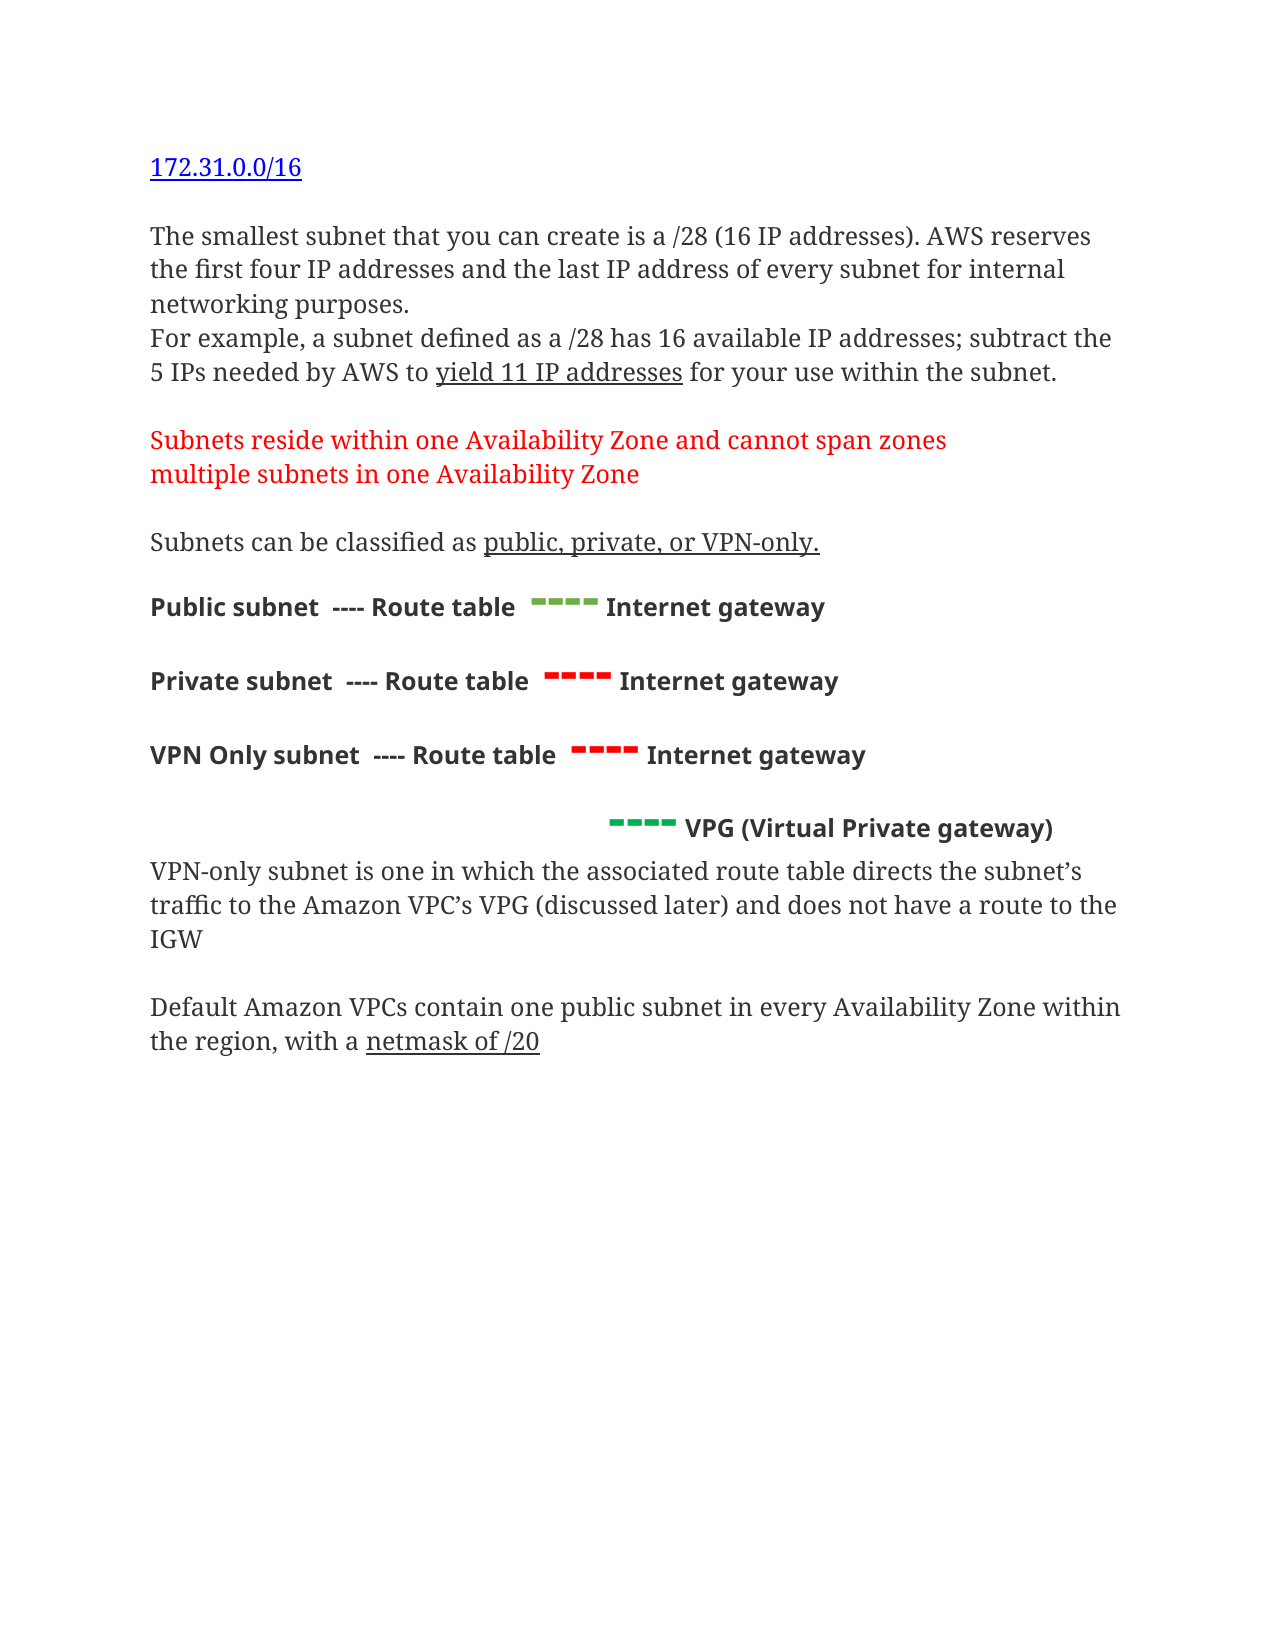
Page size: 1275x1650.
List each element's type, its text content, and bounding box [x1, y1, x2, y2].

text The smallest subnet that you can create is a /28 (16 IP addresses). AWS reserves the first four IP addresses and the last IP address of every subnet for internal networking purposes. [150, 218, 1125, 320]
text Public subnet ---- Route table ---- Internet gateway [150, 559, 1125, 632]
text ---- VPG (Virtual Private gateway) [150, 780, 1125, 854]
text Private subnet ---- Route table ---- Internet gateway [150, 632, 1125, 706]
text Subnets reside within one Availability Zone and cannot span zones [150, 422, 1125, 457]
text 172.31.0.0/16 [150, 150, 1125, 184]
text VPN Only subnet ---- Route table ---- Internet gateway [150, 706, 1125, 780]
text For example, a subnet defined as a /28 has 16 available IP addresses; subtract the 5 IPs needed by AWS to yield 11 IP addresses for your use within the subnet. [150, 320, 1125, 388]
text VPN-only subnet is one in which the associated route table directs the subnet’s traffic to the Amazon VPC’s VPG (discussed later) and does not have a route to the IGW [150, 854, 1125, 956]
text Subnets can be classified as public, private, or VPN-only. [150, 525, 1125, 559]
text Default Amazon VPCs contain one public subnet in every Availability Zone within the region, with a netmask of /20 [150, 990, 1125, 1058]
text multiple subnets in one Availability Zone [150, 457, 1125, 491]
